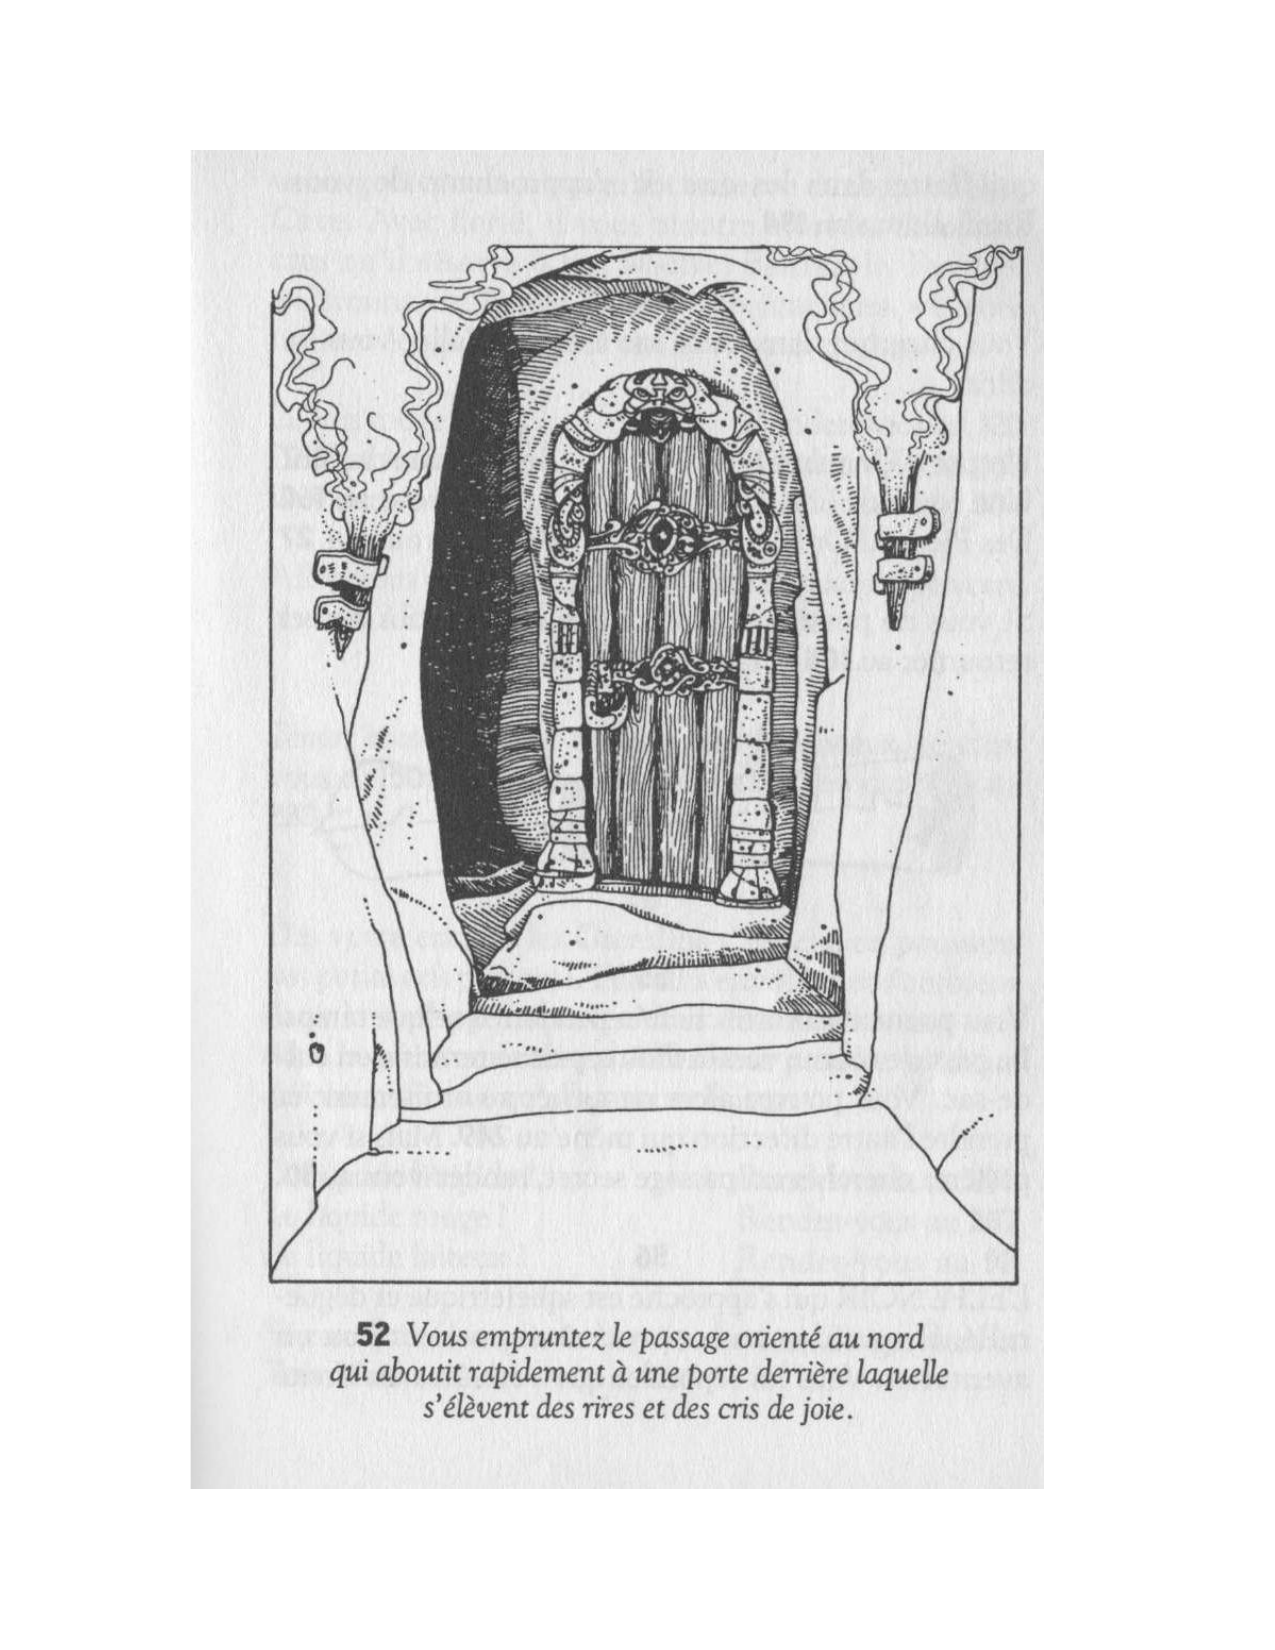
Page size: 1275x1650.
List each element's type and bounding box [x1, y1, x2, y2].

picture [190, 150, 1044, 1489]
